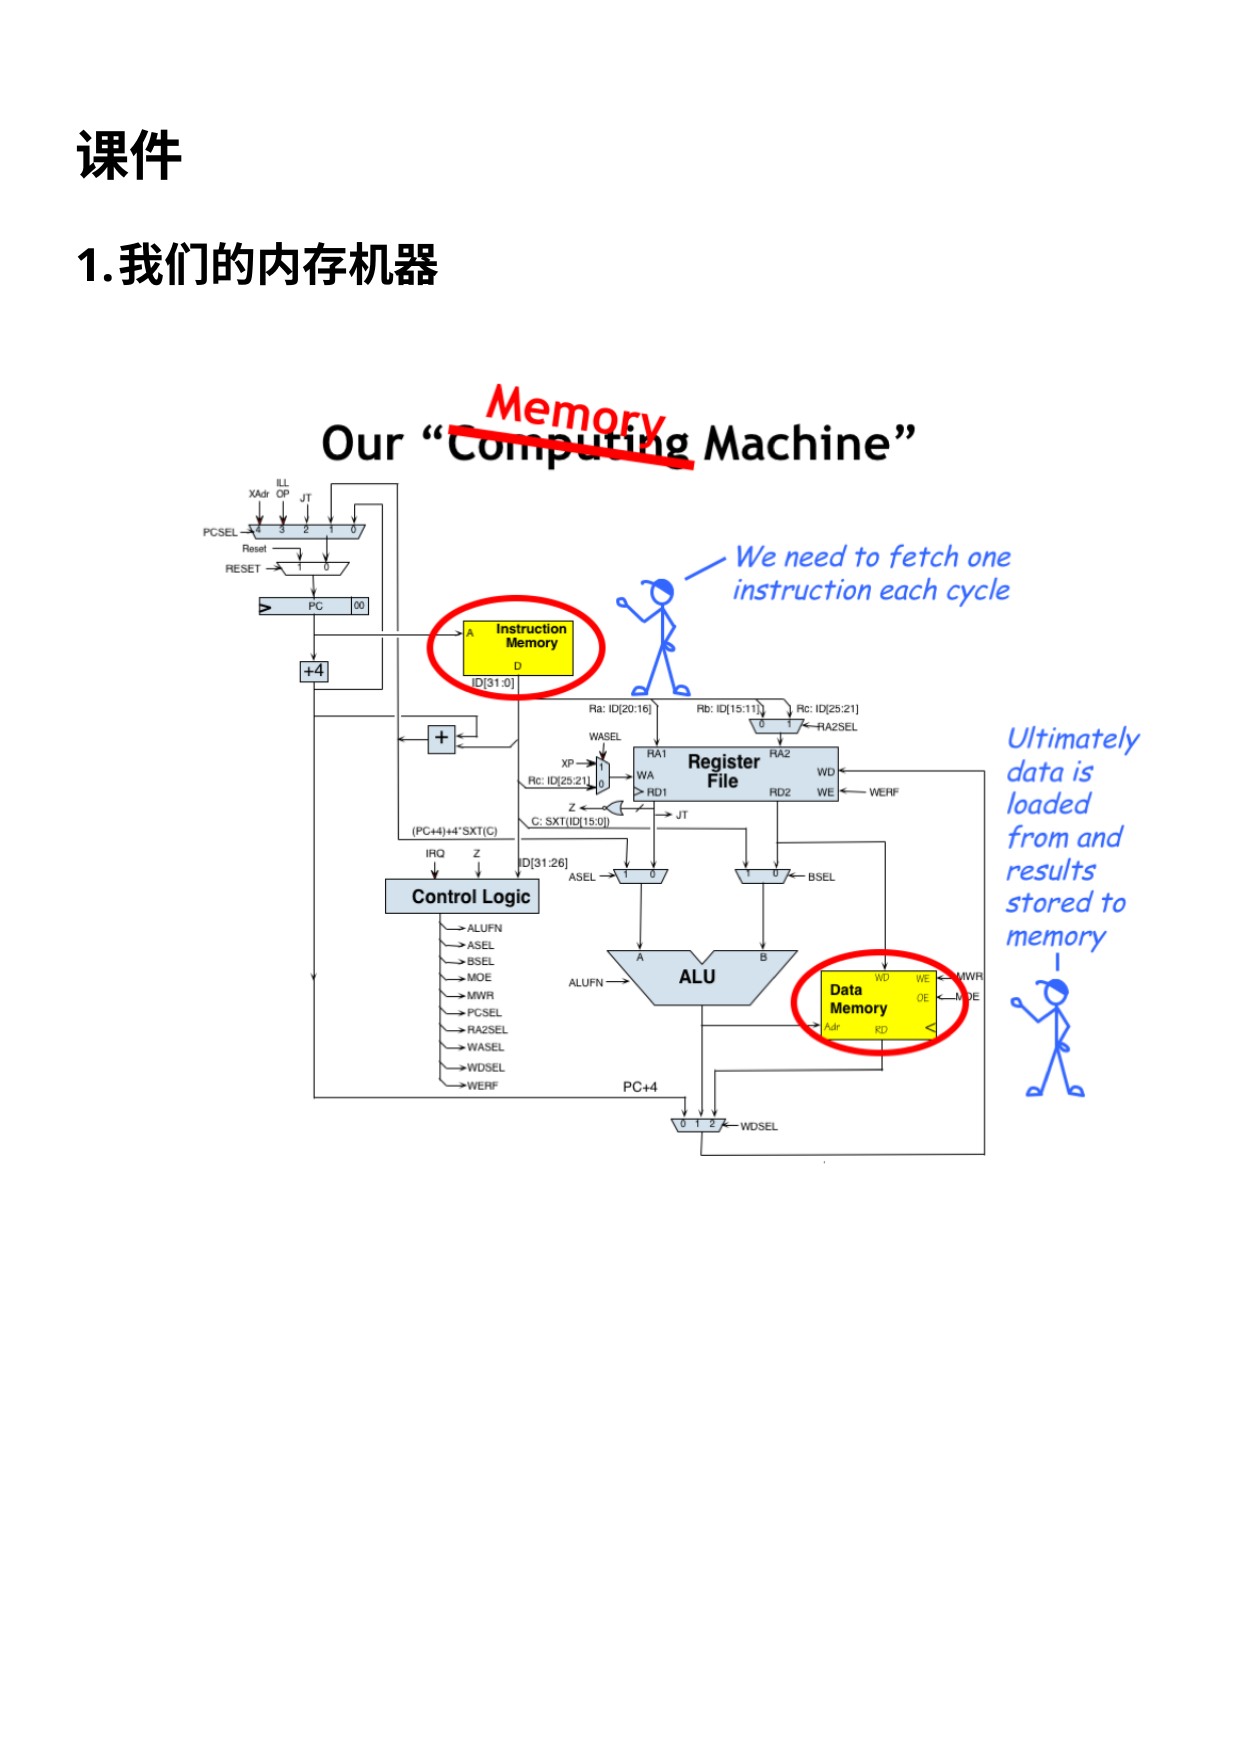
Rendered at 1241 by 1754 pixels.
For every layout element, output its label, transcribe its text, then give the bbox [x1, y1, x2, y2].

subtitle 我们的内存机器 [75, 228, 1165, 295]
subtitle 课件 [75, 112, 1165, 191]
picture [75, 370, 1166, 1189]
